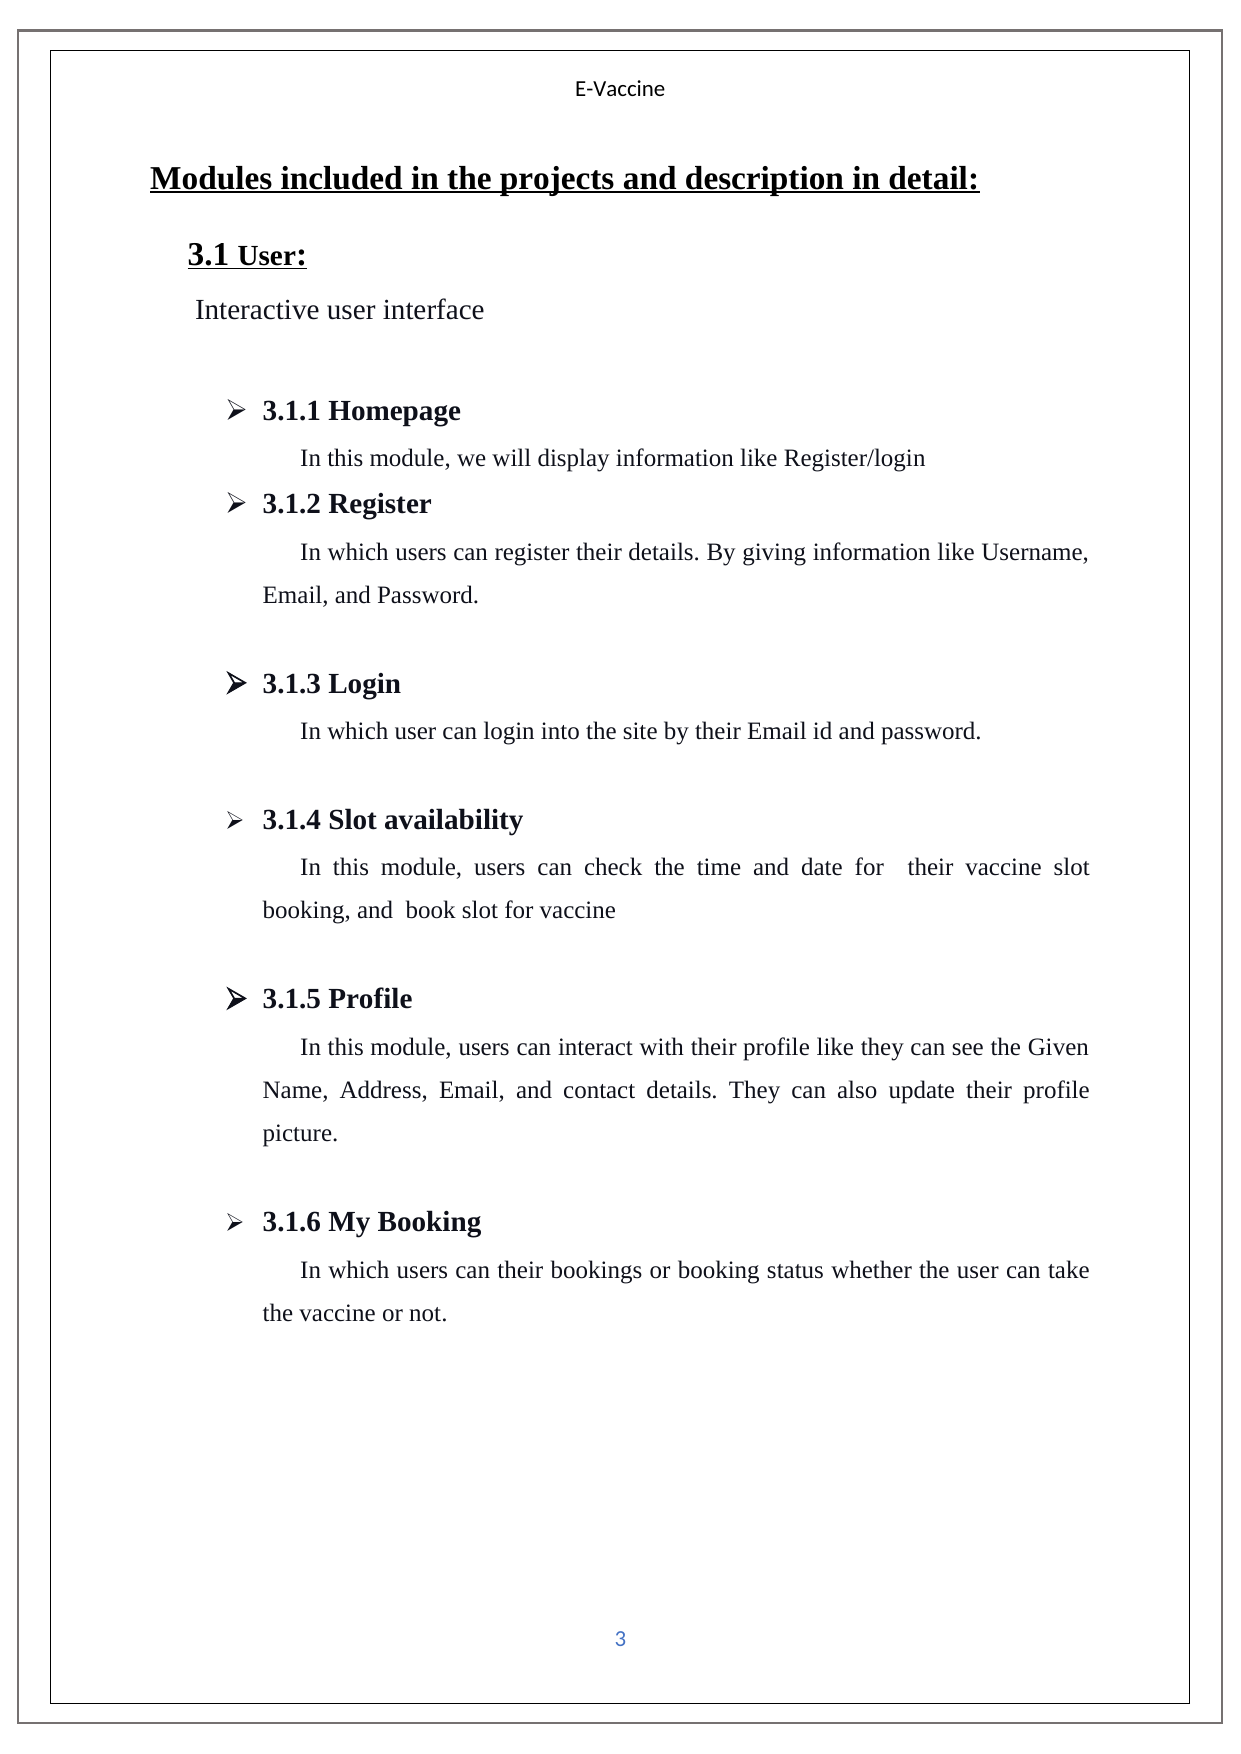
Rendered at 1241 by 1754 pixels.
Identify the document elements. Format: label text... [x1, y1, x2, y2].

list Modules included in the projects and description in detail: [150, 158, 1090, 196]
list 3.1.4 Slot availability [225, 802, 1090, 835]
text In this module, users can interact with their profile like they can see the Given Name, Address, Email, and contact details. They can also update their profile picture. [262, 1032, 1090, 1147]
text In which user can login into the site by their Email id and password. [262, 716, 1090, 745]
list 3.1.6 My Booking [225, 1204, 1090, 1238]
list 3.1.5 Profile [225, 982, 1090, 1015]
text In which users can register their details. By giving information like Username, Email, and Password. [262, 537, 1090, 608]
list 3.1.3 Login [225, 666, 1090, 699]
text Interactive user interface [187, 292, 1090, 326]
text In which users can their bookings or booking status whether the user can take the vaccine or not. [262, 1255, 1090, 1327]
list 3.1.2 Register [225, 486, 1090, 520]
list 3.1.1 Homepage [225, 393, 1090, 426]
text In this module, we will display information like Register/login [300, 443, 1090, 472]
text 3.1 User: [187, 235, 1090, 273]
text In this module, users can check the time and date for their vaccine slot booking, and book slot for vaccine [262, 852, 1090, 924]
